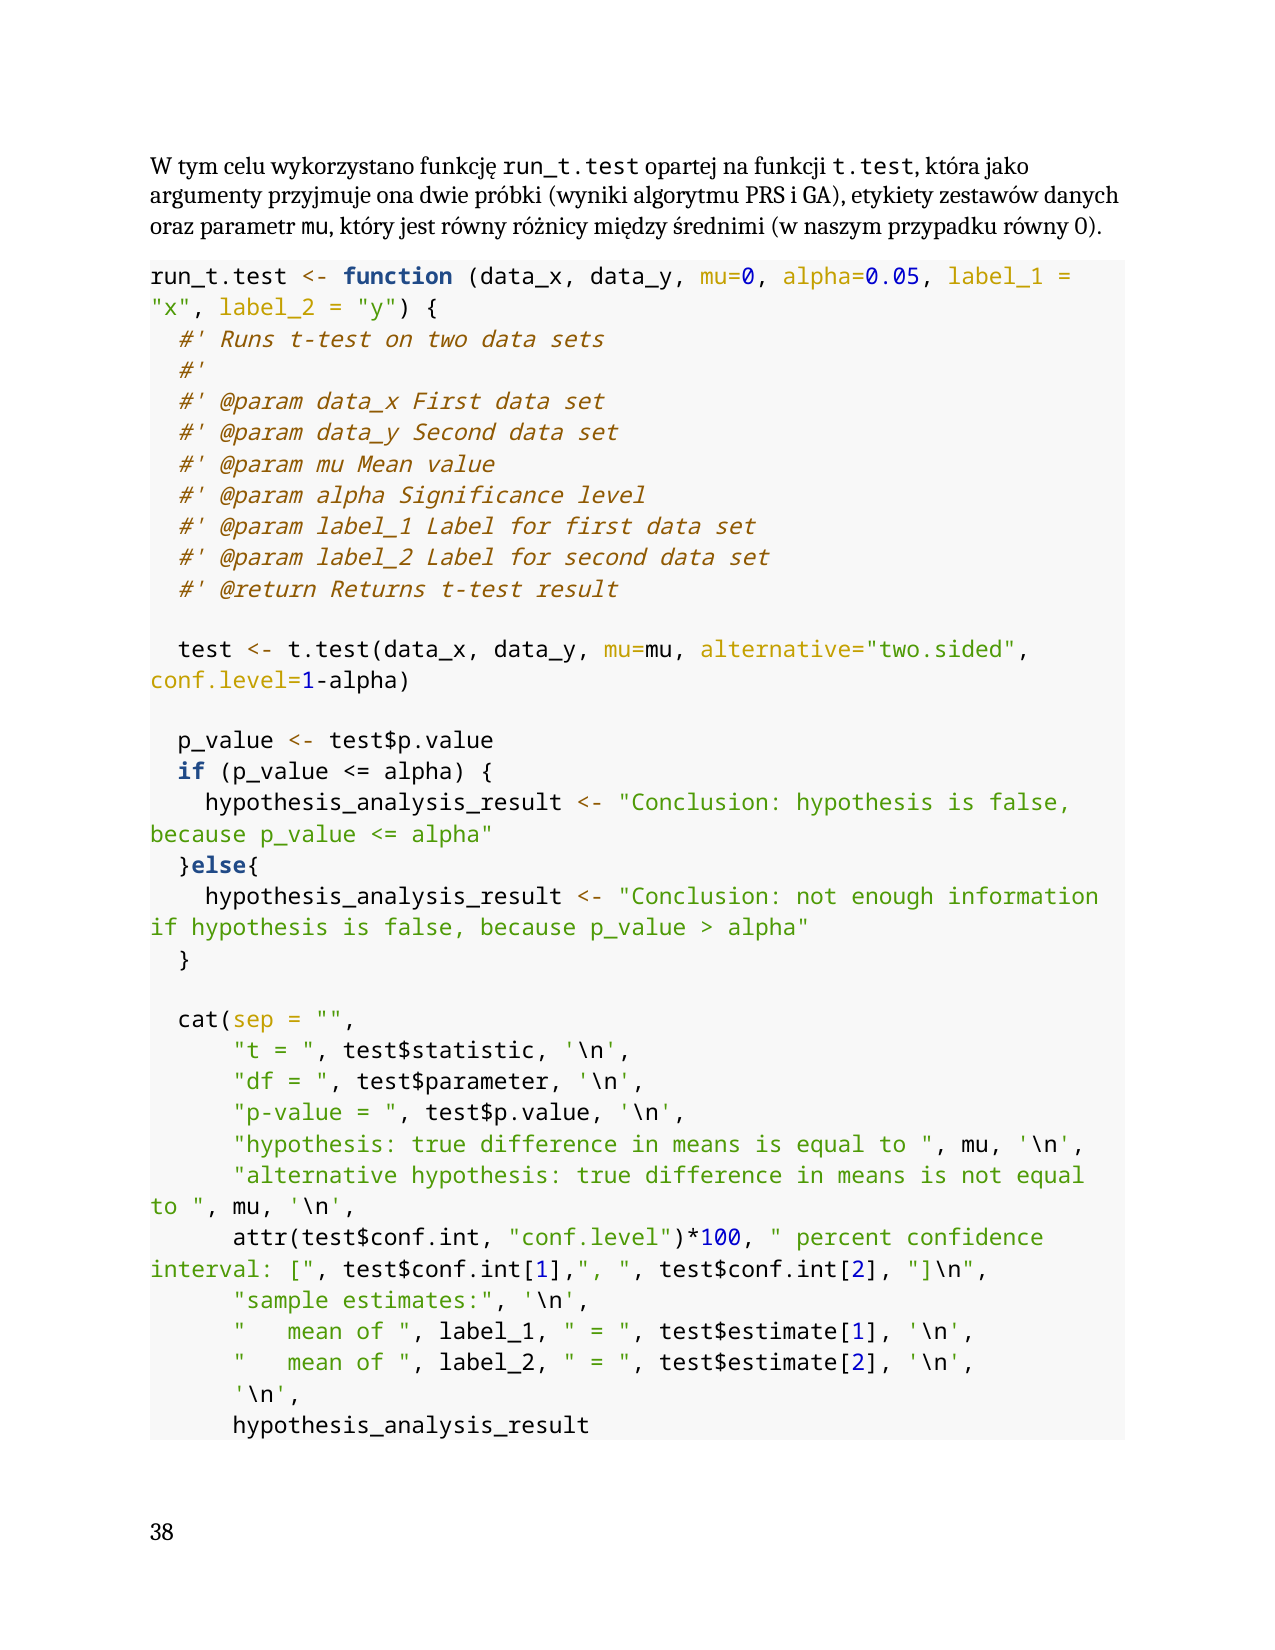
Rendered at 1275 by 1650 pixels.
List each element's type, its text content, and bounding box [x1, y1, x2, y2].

text W tym celu wykorzystano funkcję run_t.test opartej na funkcji t.test, która jako argumenty przyjmuje ona dwie próbki (wyniki algorytmu PRS i GA), etykiety zestawów danych oraz parametr mu, który jest równy różnicy między średnimi (w naszym przypadku równy 0). [150, 150, 1125, 241]
